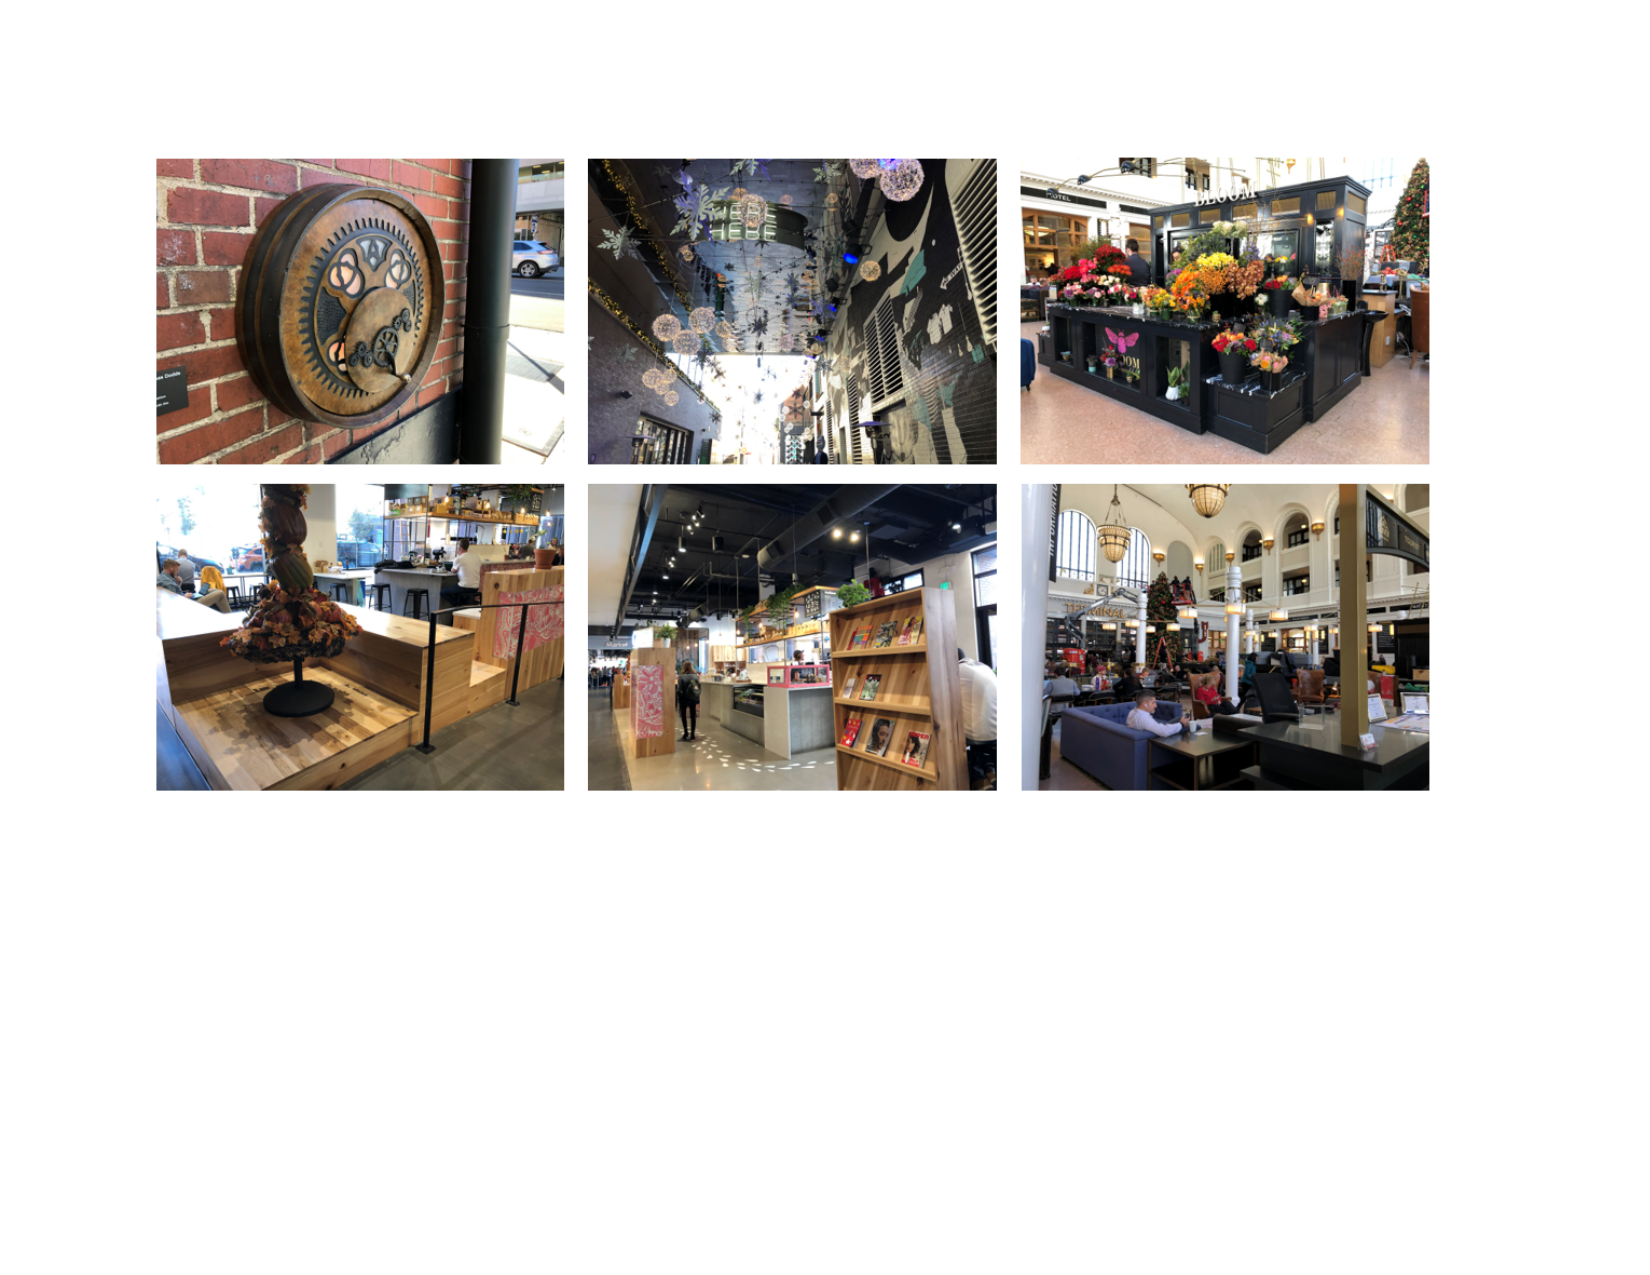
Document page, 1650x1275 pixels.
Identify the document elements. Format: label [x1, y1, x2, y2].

picture [150, 150, 1437, 795]
